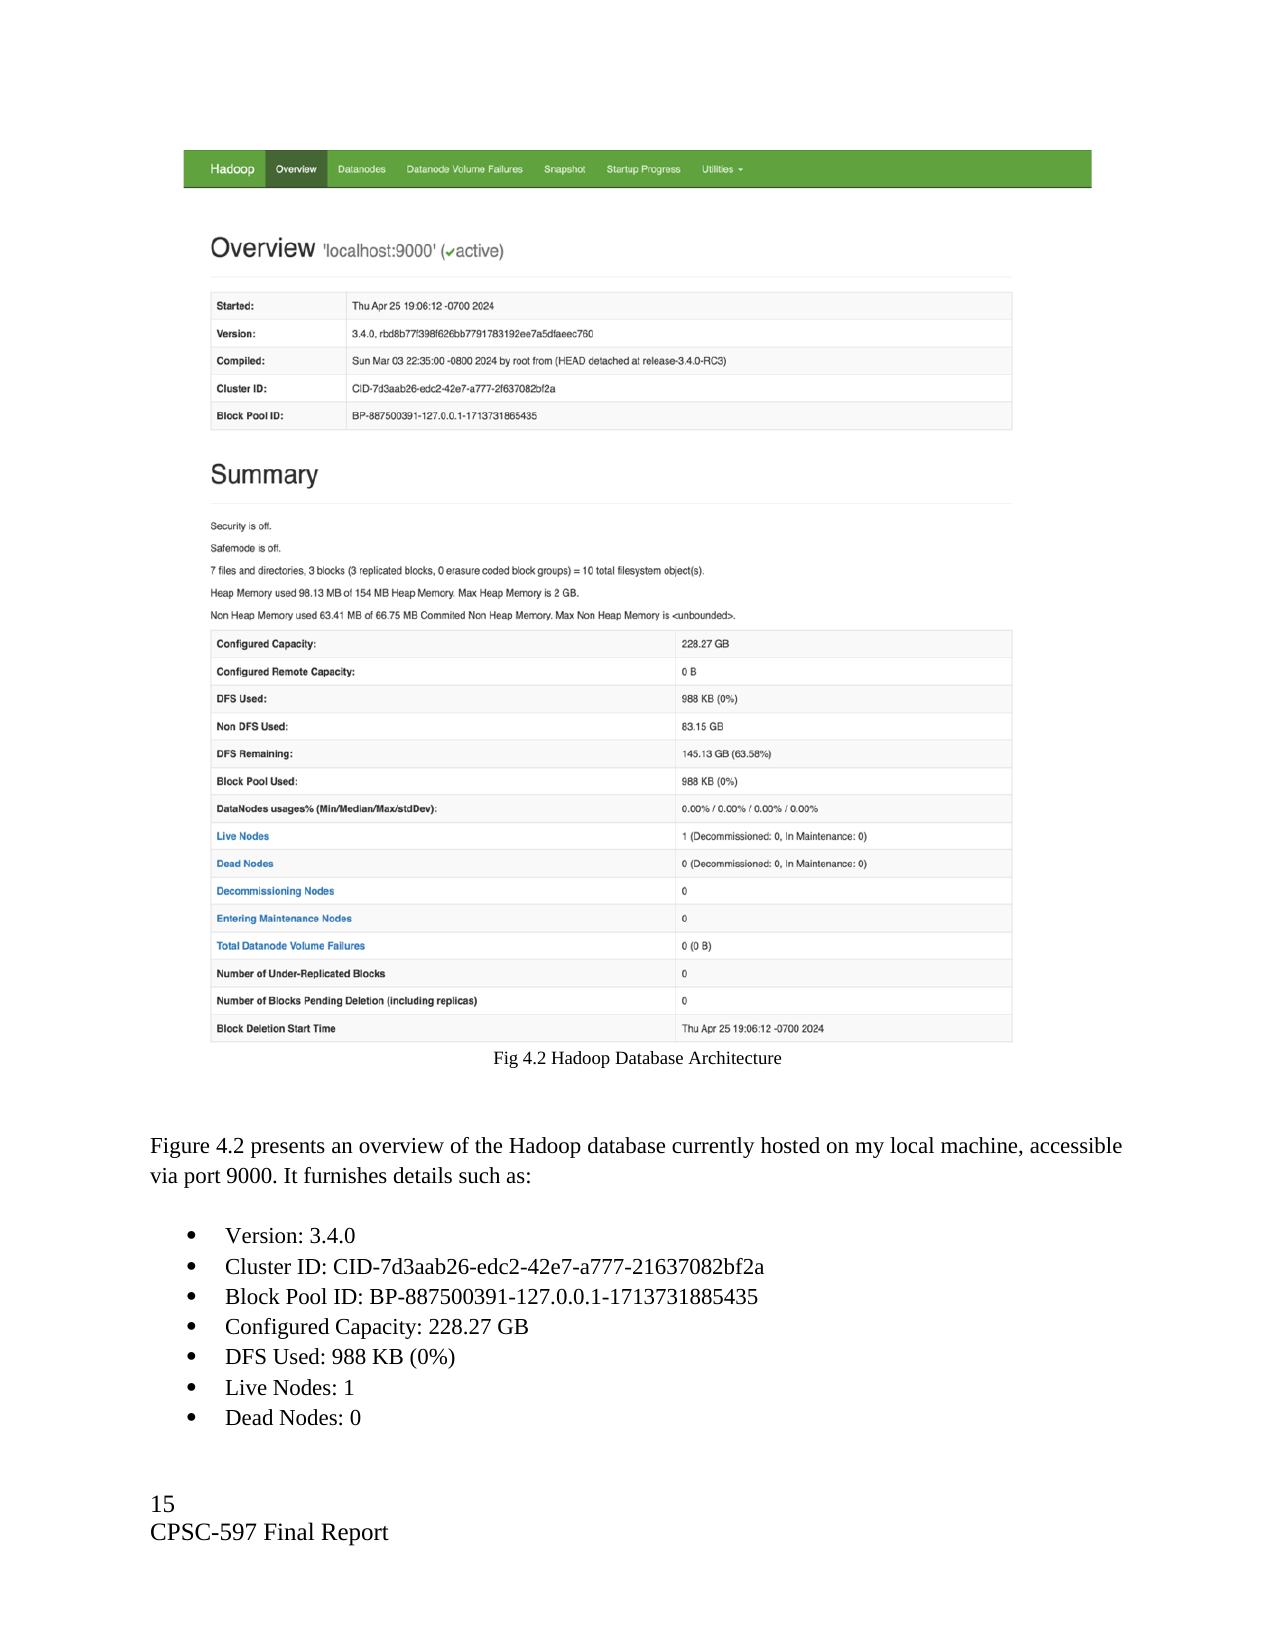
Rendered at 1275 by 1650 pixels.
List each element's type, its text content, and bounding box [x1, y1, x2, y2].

list Dead Nodes: 0 [187, 1404, 1125, 1430]
list Version: 3.4.0 [187, 1222, 1125, 1249]
list Live Nodes: 1 [187, 1373, 1125, 1400]
text Fig 4.2 Hadoop Database Architecture [150, 1047, 1125, 1068]
text Figure 4.2 presents an overview of the Hadoop database currently hosted on my local machine, accessible via port 9000. It furnishes details such as: [150, 1132, 1125, 1188]
list Configured Capacity: 228.27 GB [187, 1313, 1125, 1339]
list DFS Used: 988 KB (0%) [187, 1343, 1125, 1370]
list Cluster ID: CID-7d3aab26-edc2-42e7-a777-21637082bf2a [187, 1253, 1125, 1279]
picture [183, 150, 1092, 1043]
list Block Pool ID: BP-887500391-127.0.0.1-1713731885435 [187, 1283, 1125, 1309]
